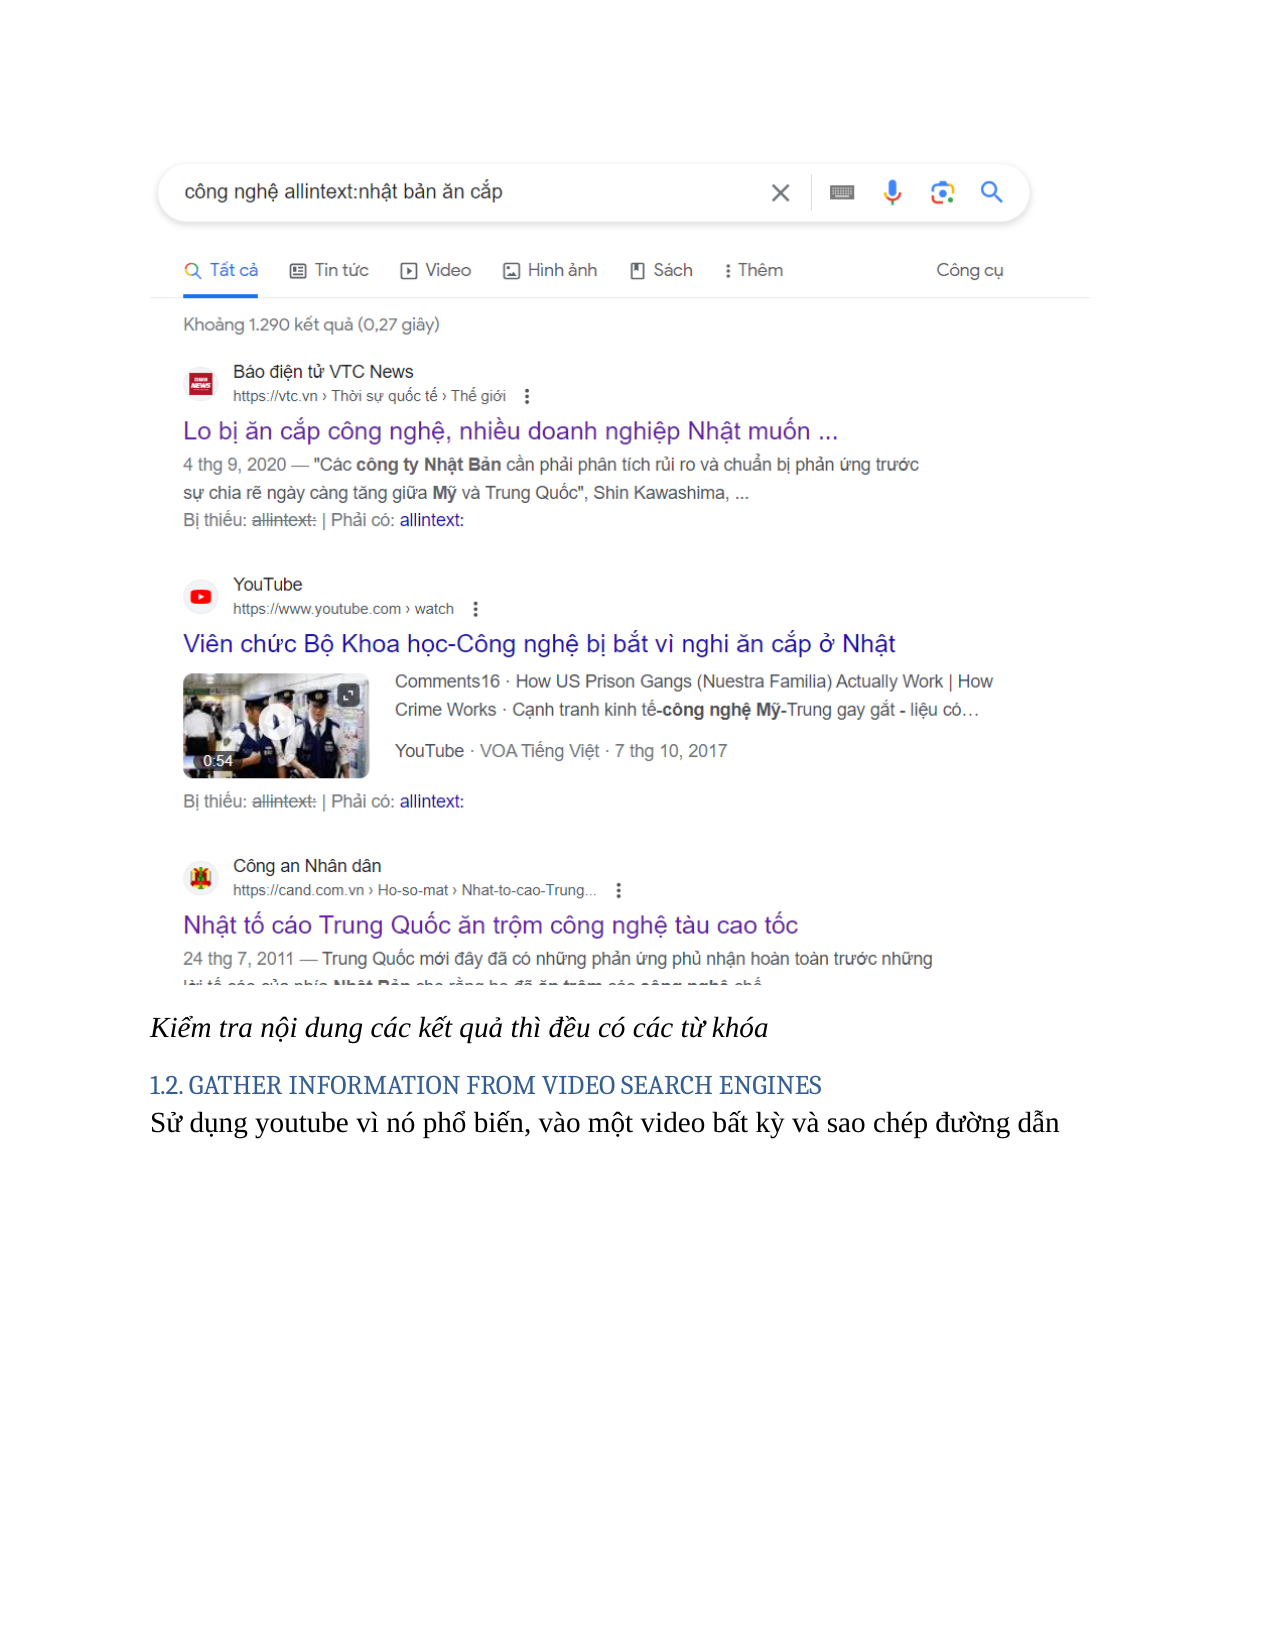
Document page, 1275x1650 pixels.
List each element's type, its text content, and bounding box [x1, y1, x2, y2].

text Sử dụng youtube vì nó phổ biến, vào một video bất kỳ và sao chép đường dẫn [150, 1105, 1125, 1139]
text Kiểm tra nội dung các kết quả thì đều có các từ khóa [150, 1010, 1125, 1044]
subtitle 1.2. GATHER INFORMATION FROM VIDEO SEARCH ENGINES [150, 1070, 1125, 1101]
picture [150, 150, 1091, 985]
